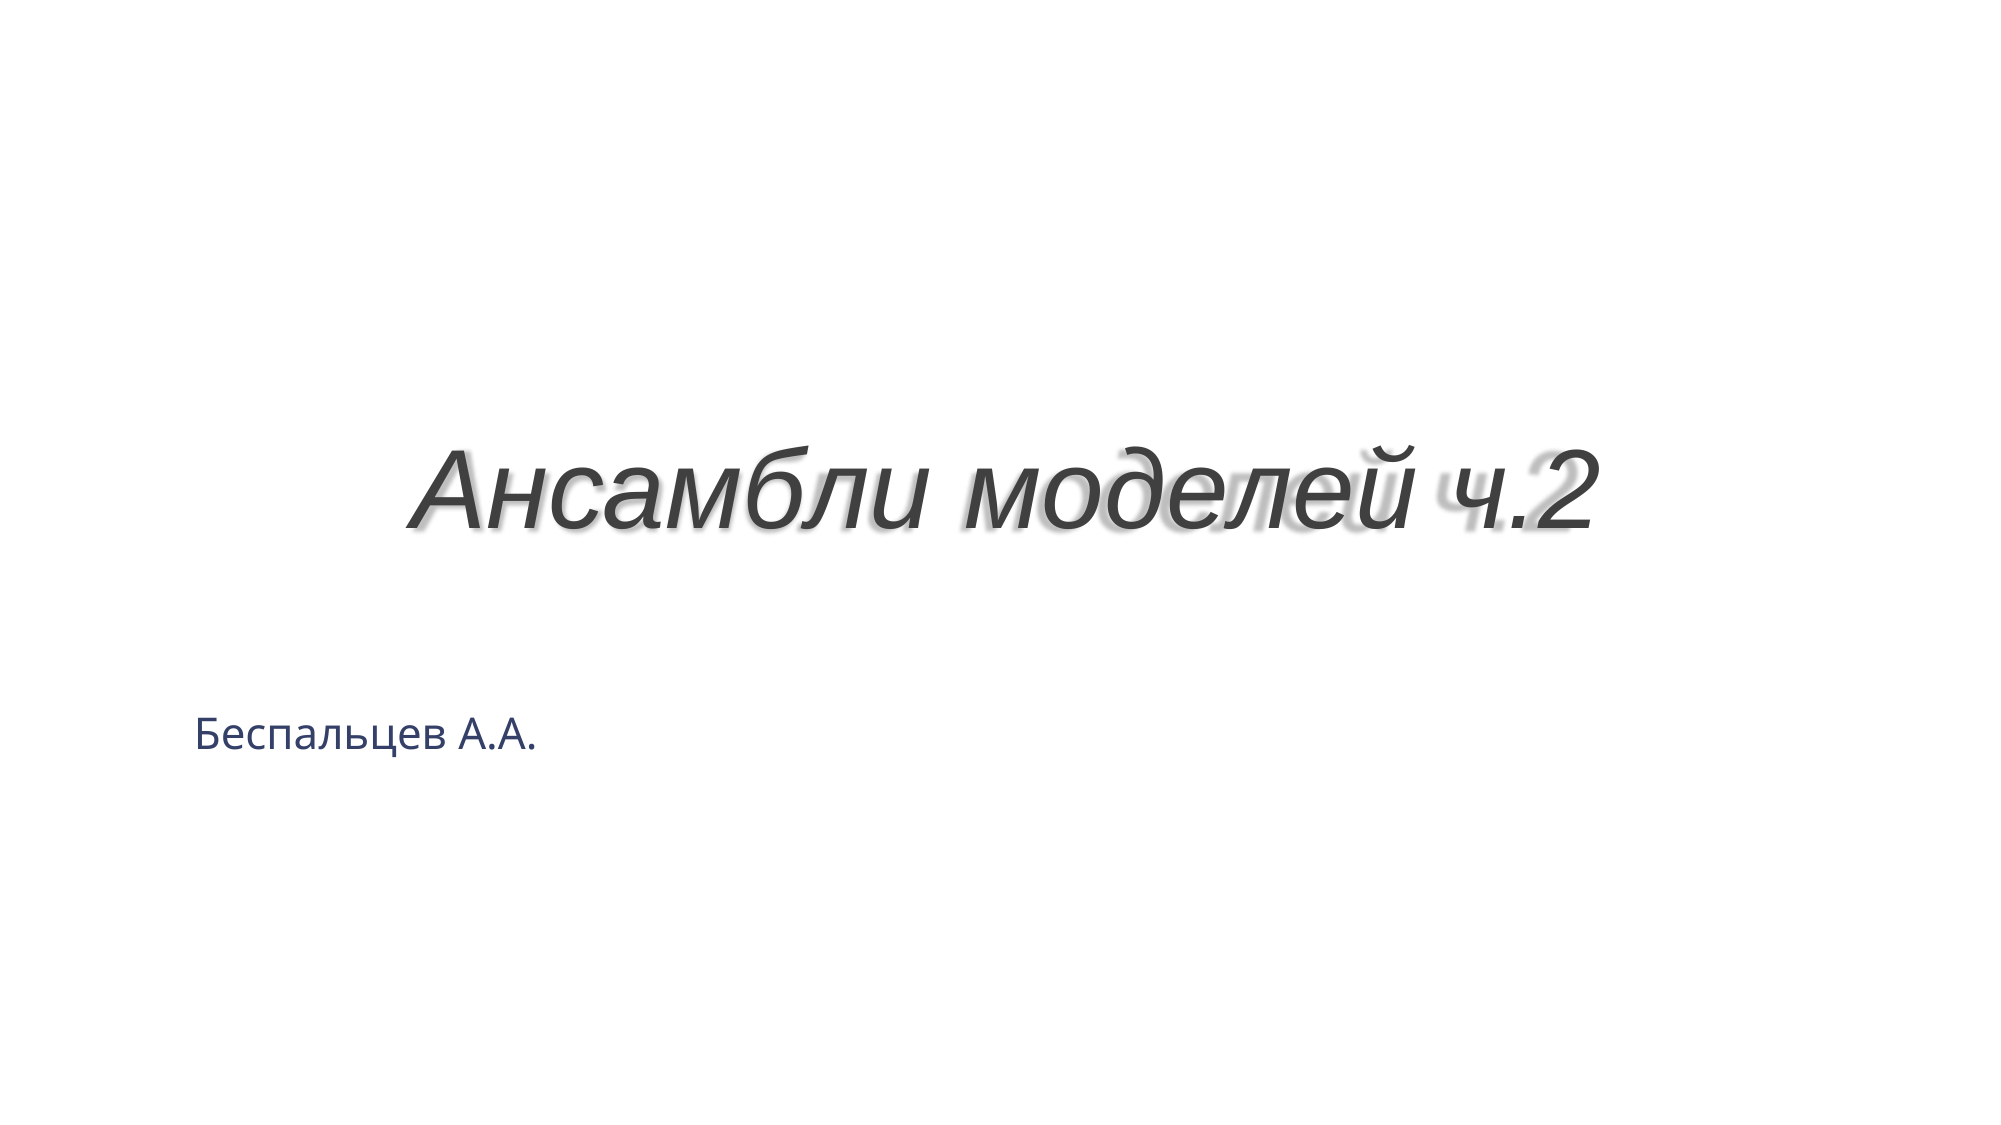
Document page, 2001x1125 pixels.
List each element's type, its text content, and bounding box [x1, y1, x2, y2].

text Ансамбли моделей ч.2 [411, 423, 1913, 553]
picture [339, 381, 1650, 631]
text Беспальцев А.А. [194, 703, 1913, 762]
